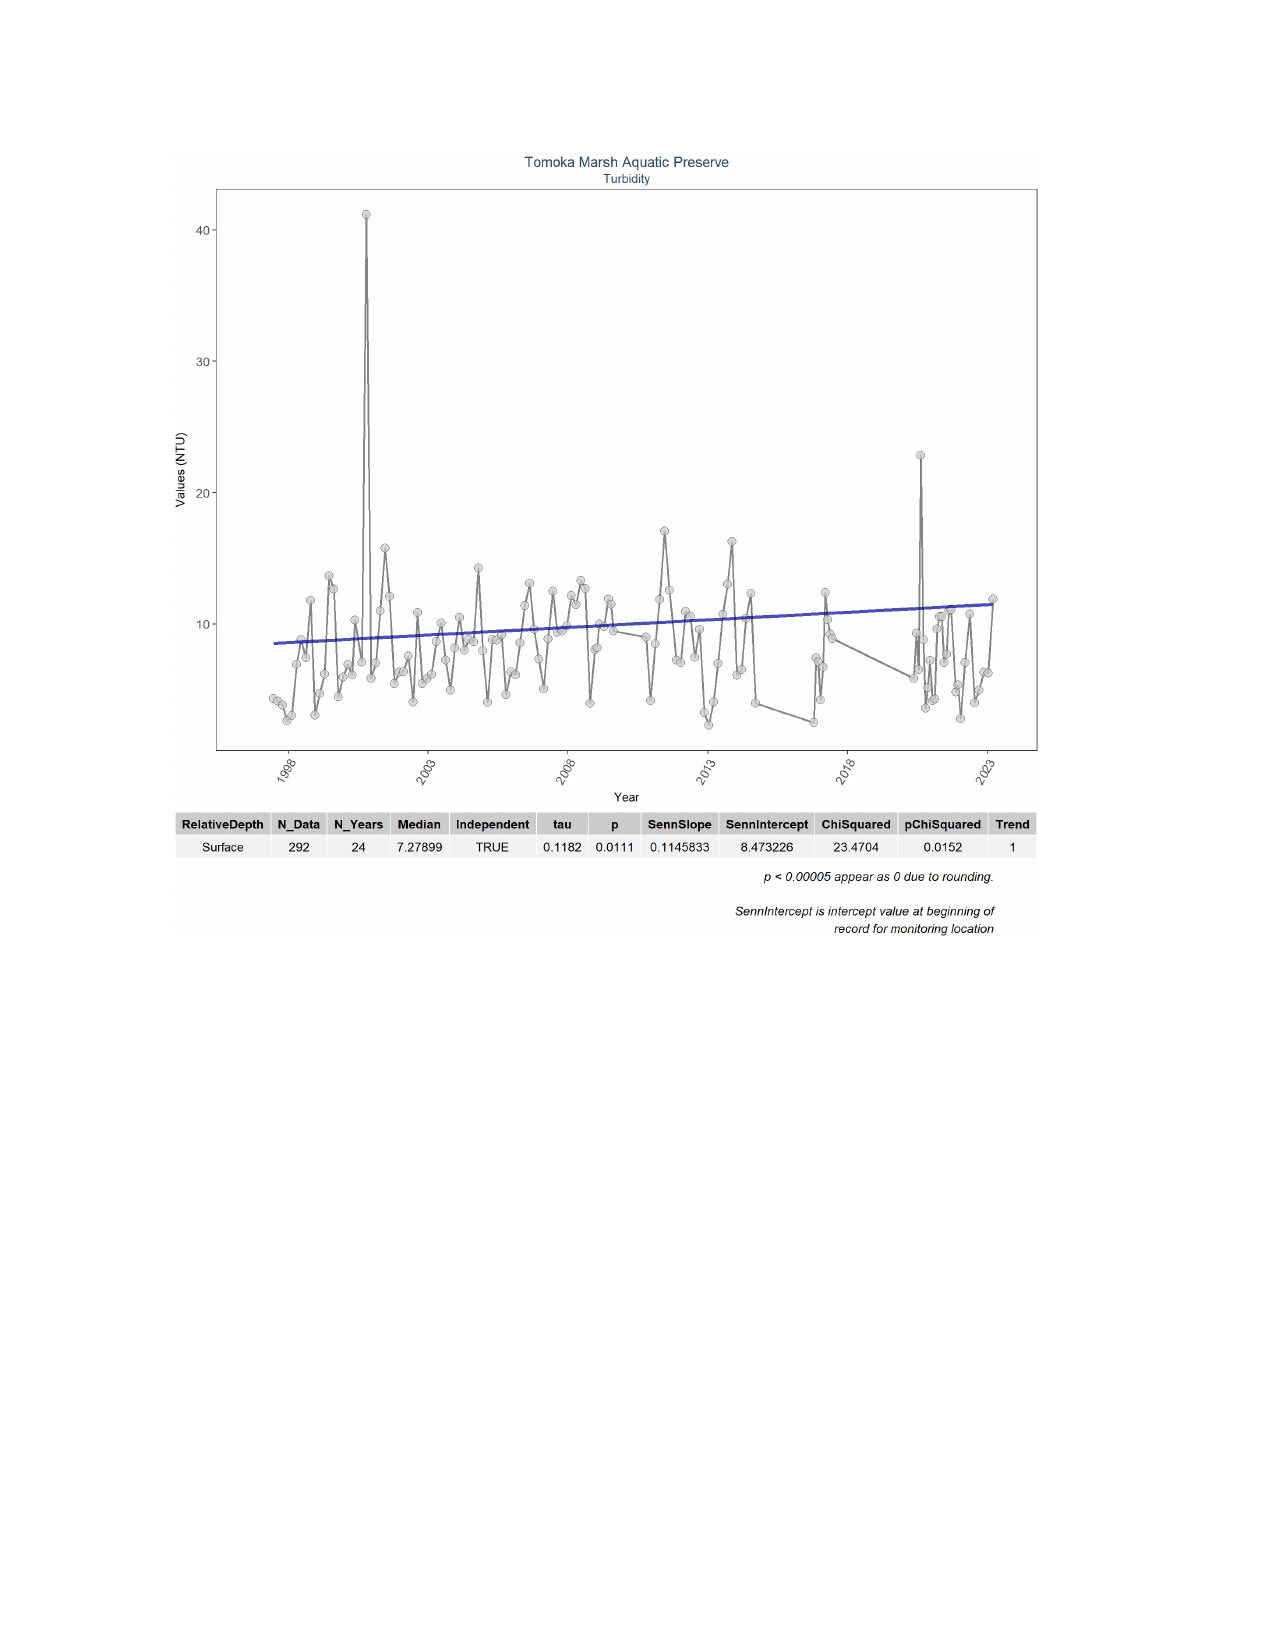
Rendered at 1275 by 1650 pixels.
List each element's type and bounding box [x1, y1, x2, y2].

picture [168, 150, 1044, 938]
